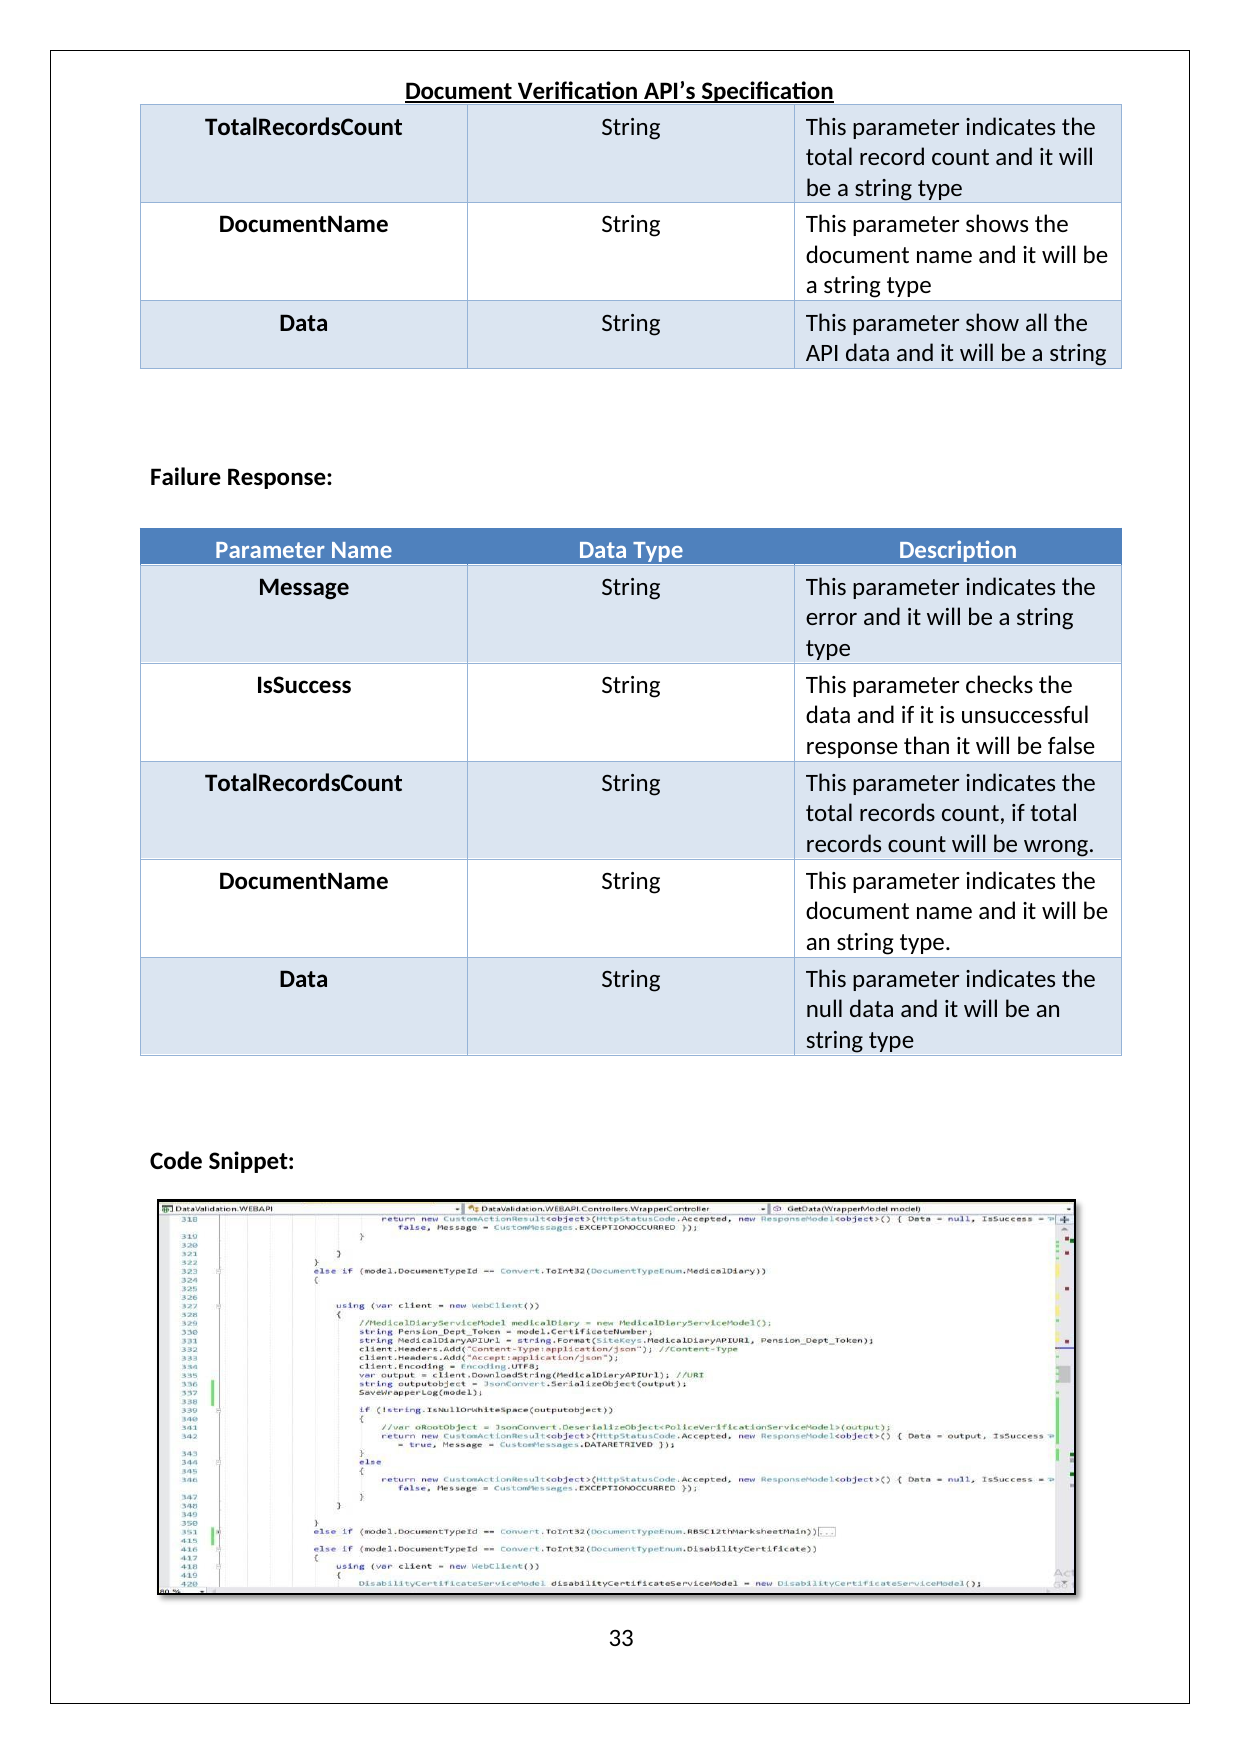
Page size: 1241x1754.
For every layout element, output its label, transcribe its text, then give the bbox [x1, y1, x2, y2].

table_cell Data [141, 301, 467, 368]
table_cell TotalRecordsCount [141, 105, 467, 202]
table_cell DocumentName [141, 860, 467, 957]
table_cell String [468, 958, 794, 1054]
table_cell String [468, 860, 794, 957]
table_cell DocumentName [141, 203, 467, 300]
table_cell Message [141, 566, 467, 662]
table_cell IsSuccess [141, 664, 467, 761]
table_header Description [795, 529, 1121, 564]
table_cell String [468, 301, 794, 368]
table_cell Data [141, 958, 467, 1054]
table_cell String [468, 203, 794, 300]
table_cell String [468, 664, 794, 761]
table_header Parameter Name [141, 529, 467, 564]
table_cell This parameter indicates the total records count, if total records count will be wrong. [795, 762, 1121, 858]
table_cell This parameter checks the data and if it is unsuccessful response than it will be false [795, 664, 1121, 761]
table_cell This parameter indicates the total record count and it will be a string type [795, 105, 1121, 202]
table_cell This parameter indicates the document name and it will be an string type. [795, 860, 1121, 957]
subtitle Code Snippet: [150, 1145, 1121, 1176]
table_cell This parameter show all the API data and it will be a string [795, 301, 1121, 368]
table_cell TotalRecordsCount [141, 762, 467, 858]
table_cell String [468, 762, 794, 858]
picture [155, 1198, 1086, 1605]
subtitle Failure Response: [150, 461, 1121, 492]
table_cell String [468, 105, 794, 202]
table_cell This parameter shows the document name and it will be a string type [795, 203, 1121, 300]
table_cell This parameter indicates the error and it will be a string type [795, 566, 1121, 662]
table_header Data Type [468, 529, 794, 564]
table_cell String [468, 566, 794, 662]
table_cell This parameter indicates the null data and it will be an string type [795, 958, 1121, 1054]
